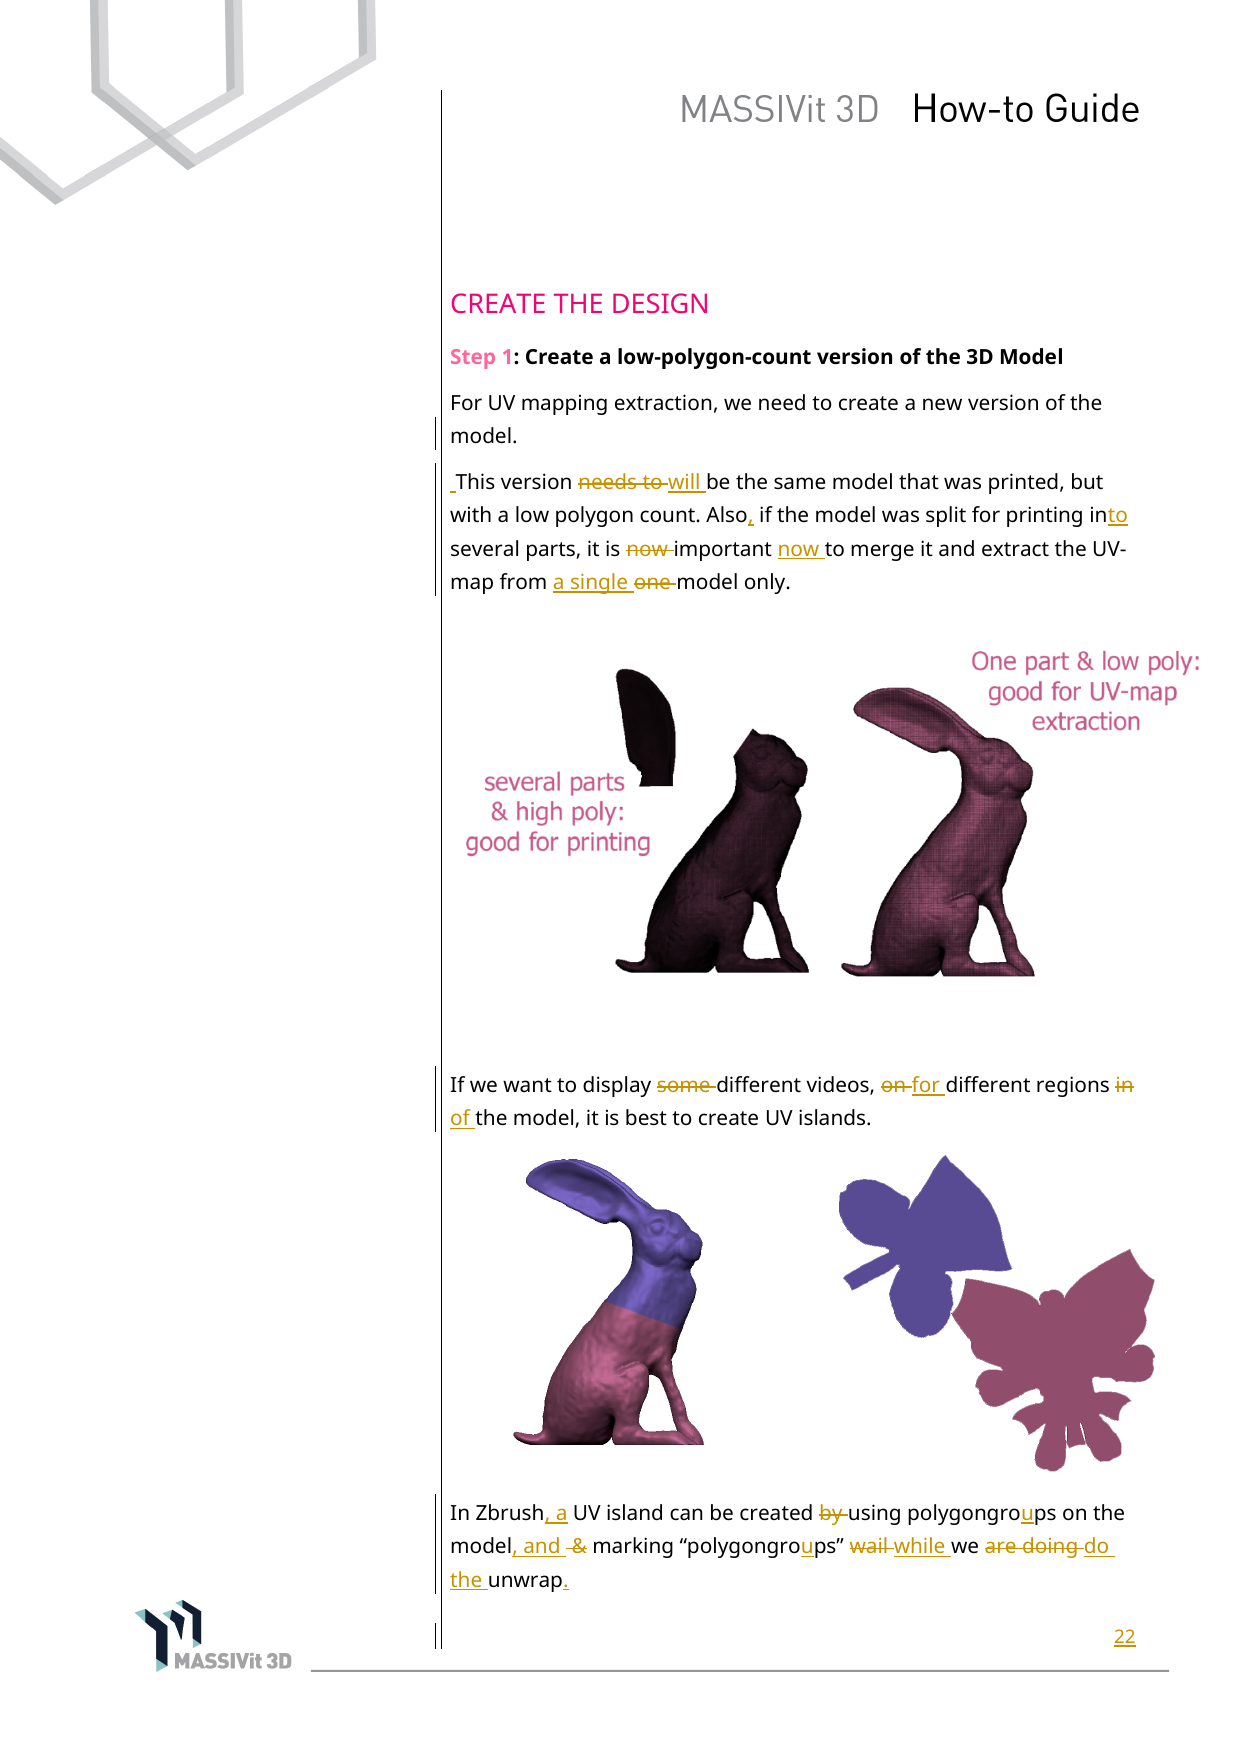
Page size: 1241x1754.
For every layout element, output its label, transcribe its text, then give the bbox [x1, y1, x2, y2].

text In Zbrush UV island can be created using polygongrops on the model marking “polygongrops” we unwrap [450, 1494, 1135, 1594]
text This version be the same model that was printed, but with a low polygon count. Also if the model was split for printing in several parts, it is important to merge it and extract the UV-map from model only. [450, 463, 1135, 596]
picture [450, 608, 1221, 1032]
text For UV mapping extraction, we need to create a new version of the model. [450, 383, 1135, 450]
text If we want to display different videos, different regions the model, it is best to create UV islands. [450, 1066, 1135, 1132]
picture [450, 1145, 1211, 1480]
picture [0, 0, 1241, 219]
subtitle Create the design [450, 284, 1135, 321]
text Step 1: Create a low-polygon-count version of the 3D Model [450, 338, 1135, 371]
picture [60, 1581, 1170, 1746]
